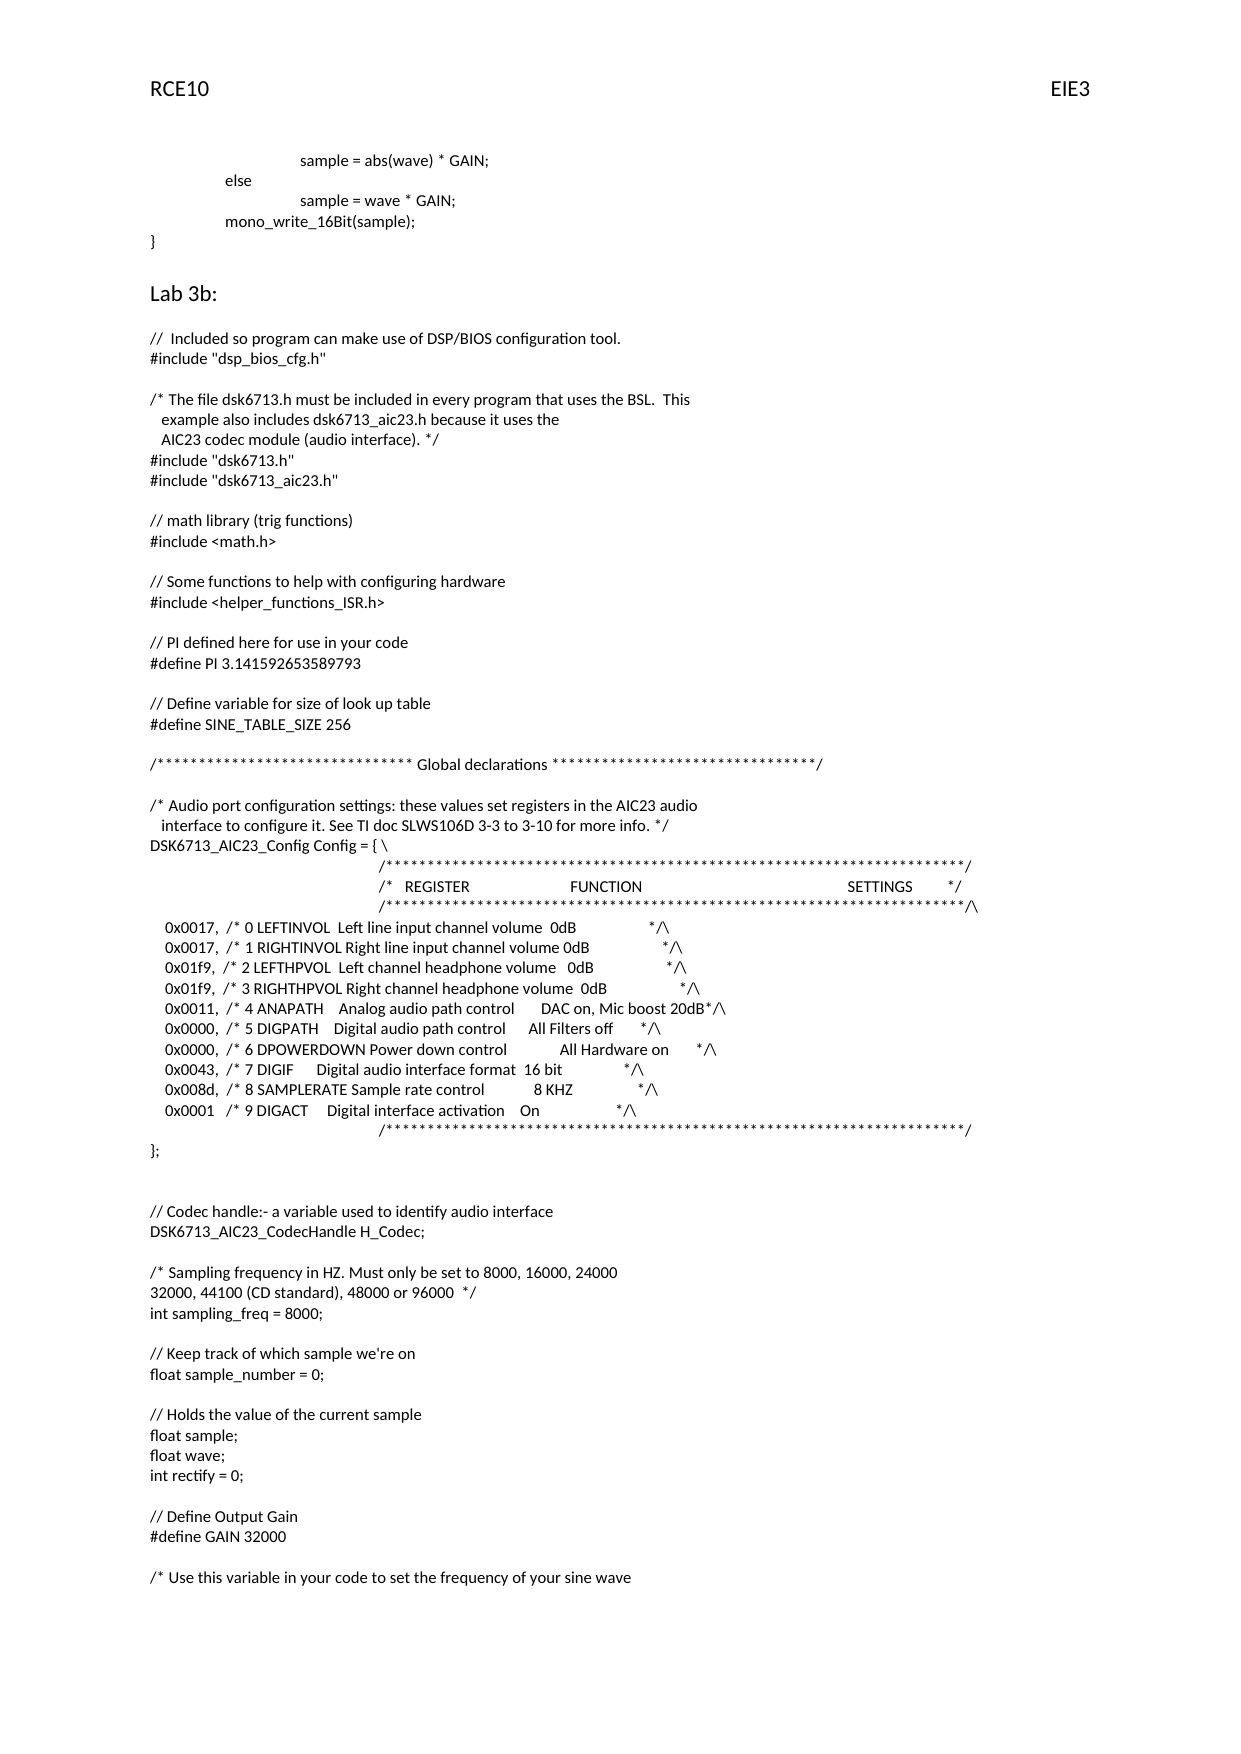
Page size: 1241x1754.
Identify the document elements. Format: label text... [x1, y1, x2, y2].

text 0x0000, /* 6 DPOWERDOWN Power down control All Hardware on */\ [150, 1039, 1090, 1059]
text 0x0011, /* 4 ANAPATH Analog audio path control DAC on, Mic boost 20dB*/\ [150, 998, 1090, 1018]
text 0x01f9, /* 3 RIGHTHPVOL Right channel headphone volume 0dB */\ [150, 978, 1090, 998]
text example also includes dsk6713_aic23.h because it uses the [150, 409, 1090, 429]
text else [150, 170, 1090, 191]
text /**********************************************************************/ [150, 856, 1090, 876]
text 0x008d, /* 8 SAMPLERATE Sample rate control 8 KHZ */\ [150, 1079, 1090, 1100]
text /**********************************************************************/ [150, 1120, 1090, 1140]
text #include "dsk6713.h" [150, 450, 1090, 470]
text // math library (trig functions) [150, 511, 1090, 531]
text /* Audio port configuration settings: these values set registers in the AIC23 audio [150, 795, 1090, 815]
text // Keep track of which sample we're on [150, 1343, 1090, 1364]
text // PI defined here for use in your code [150, 633, 1090, 653]
text #define PI 3.141592653589793 [150, 653, 1090, 673]
text DSK6713_AIC23_CodecHandle H_Codec; [150, 1222, 1090, 1242]
text mono_write_16Bit(sample); [150, 211, 1090, 231]
text AIC23 codec module (audio interface). */ [150, 429, 1090, 450]
text // Holds the value of the current sample [150, 1404, 1090, 1425]
text // Define Output Gain [150, 1506, 1090, 1526]
text /* Sampling frequency in HZ. Must only be set to 8000, 16000, 24000 [150, 1262, 1090, 1283]
text // Define variable for size of look up table [150, 693, 1090, 714]
text /* REGISTER FUNCTION SETTINGS */ [150, 876, 1090, 897]
text float wave; [150, 1445, 1090, 1465]
text #define GAIN 32000 [150, 1526, 1090, 1547]
text 32000, 44100 (CD standard), 48000 or 96000 */ [150, 1283, 1090, 1303]
text sample = abs(wave) * GAIN; [150, 150, 1090, 170]
text // Some functions to help with configuring hardware [150, 572, 1090, 592]
text #include "dsk6713_aic23.h" [150, 470, 1090, 490]
text }; [150, 1140, 1090, 1161]
text 0x0000, /* 5 DIGPATH Digital audio path control All Filters off */\ [150, 1018, 1090, 1039]
text 0x0001 /* 9 DIGACT Digital interface activation On */\ [150, 1100, 1090, 1120]
text sample = wave * GAIN; [150, 191, 1090, 211]
text #include <helper_functions_ISR.h> [150, 592, 1090, 612]
text /******************************* Global declarations ********************************/ [150, 754, 1090, 775]
text DSK6713_AIC23_Config Config = { \ [150, 836, 1090, 856]
text 0x01f9, /* 2 LEFTHPVOL Left channel headphone volume 0dB */\ [150, 958, 1090, 978]
text /* Use this variable in your code to set the frequency of your sine wave [150, 1567, 1090, 1587]
text /* The file dsk6713.h must be included in every program that uses the BSL. This [150, 389, 1090, 409]
text // Codec handle:- a variable used to identify audio interface [150, 1201, 1090, 1222]
text // Included so program can make use of DSP/BIOS configuration tool. [150, 328, 1090, 348]
text int rectify = 0; [150, 1465, 1090, 1486]
text #include "dsp_bios_cfg.h" [150, 348, 1090, 368]
text int sampling_freq = 8000; [150, 1303, 1090, 1323]
text float sample_number = 0; [150, 1364, 1090, 1384]
text 0x0017, /* 1 RIGHTINVOL Right line input channel volume 0dB */\ [150, 937, 1090, 958]
text Lab 3b: [150, 279, 1090, 308]
text #include <math.h> [150, 531, 1090, 551]
text } [150, 231, 1090, 252]
text float sample; [150, 1425, 1090, 1445]
text 0x0043, /* 7 DIGIF Digital audio interface format 16 bit */\ [150, 1059, 1090, 1079]
text #define SINE_TABLE_SIZE 256 [150, 714, 1090, 734]
text 0x0017, /* 0 LEFTINVOL Left line input channel volume 0dB */\ [150, 917, 1090, 937]
text interface to configure it. See TI doc SLWS106D 3-3 to 3-10 for more info. */ [150, 815, 1090, 836]
text /**********************************************************************/\ [150, 897, 1090, 917]
